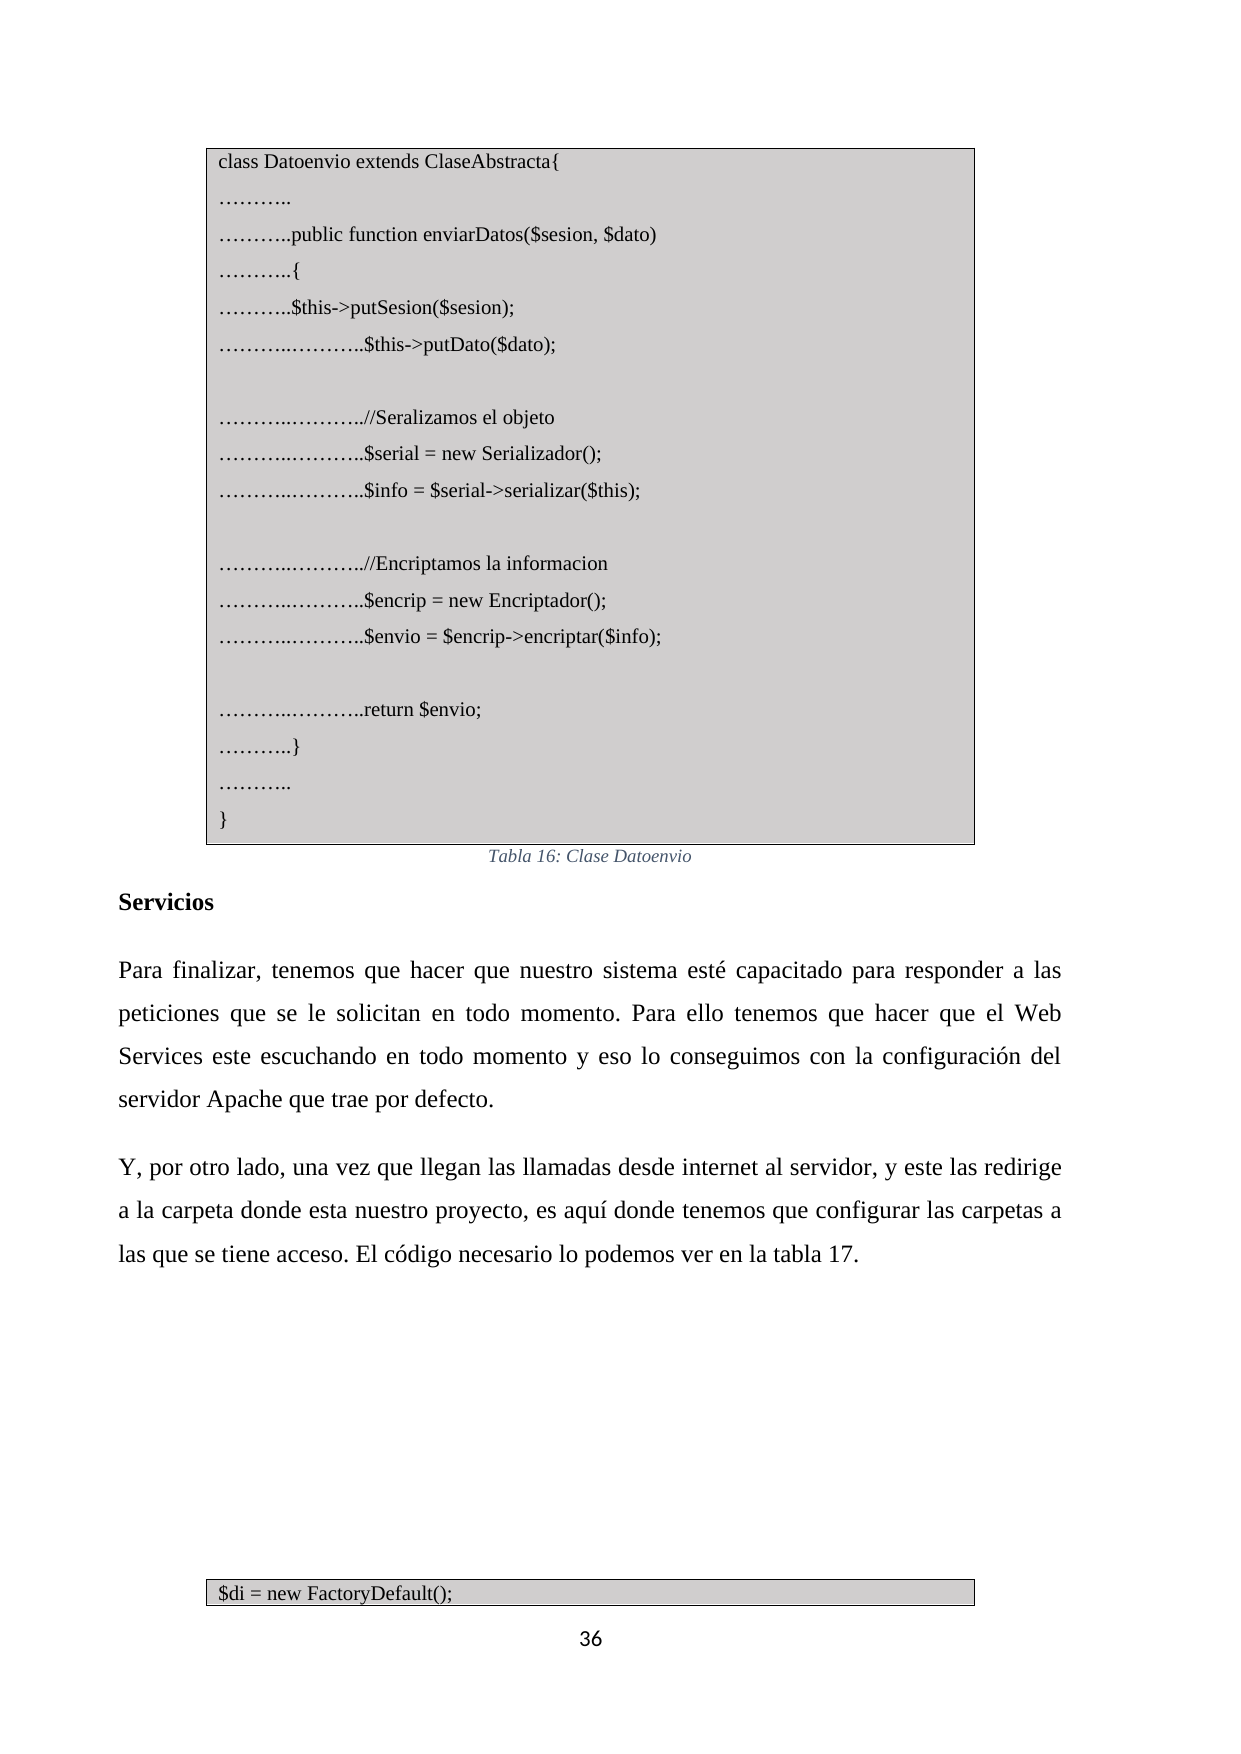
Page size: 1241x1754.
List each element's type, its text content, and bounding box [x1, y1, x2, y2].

text Y, por otro lado, una vez que llegan las llamadas desde internet al servidor, y este las redirige a la carpeta donde esta nuestro proyecto, es aquí donde tenemos que configurar las carpetas a las que se tiene acceso. El código necesario lo podemos ver en la tabla 17. [118, 1152, 1063, 1267]
text Para finalizar, tenemos que hacer que nuestro sistema esté capacitado para responder a las peticiones que se le solicitan en todo momento. Para ello tenemos que hacer que el Web Services este escuchando en todo momento y eso lo conseguimos con la configuración del servidor Apache que trae por defecto. [118, 955, 1063, 1113]
text Servicios [118, 887, 1063, 916]
table_header class Datoenvio extends ClaseAbstracta{ ……….. ………..public function enviarDatos($sesion, $dato) ………..{ ………..$this->putSesion($sesion); ………..………..$this->putDato($dato); ………..………..//Seralizamos el objeto ………..………..$serial = new Serializador(); ………..………..$info = $serial->serializar($this); ………..………..//Encriptamos la informacion ………..………..$encrip = new Encriptador(); ………..………..$envio = $encrip->encriptar($info); ………..………..return $envio; ………..} ……….. } [207, 149, 974, 843]
text Tabla 16: Clase Datoenvio [118, 844, 1063, 866]
